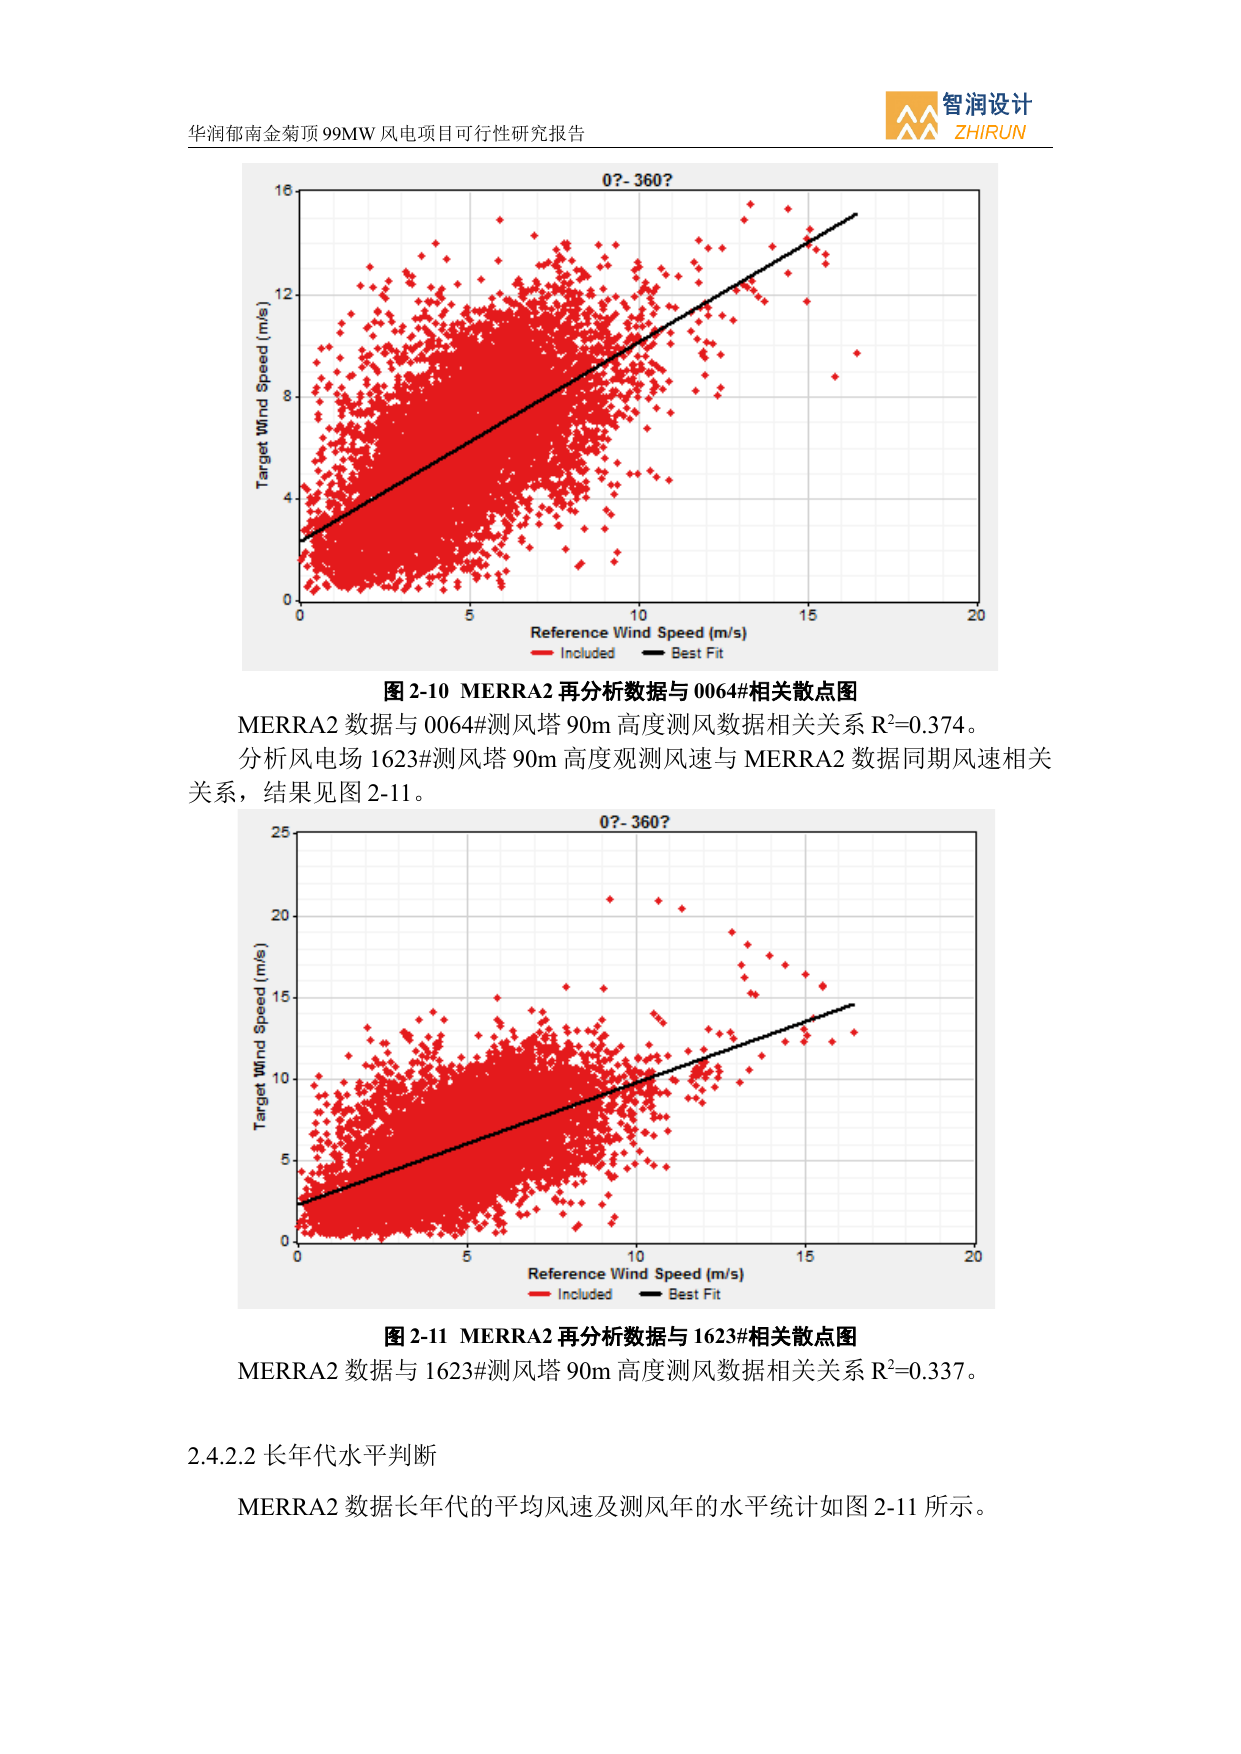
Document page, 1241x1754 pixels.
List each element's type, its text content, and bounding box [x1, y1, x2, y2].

text MERRA2数据与0064#测风塔90m高度测风数据相关关系R2=0.374。 [187, 707, 1053, 741]
text 分析风电场1623#测风塔90m高度观测风速与MERRA2数据同期风速相关关系，结果见图2-11。 [187, 741, 1053, 809]
text 图2-11 MERRA2再分析数据与1623#相关散点图 [187, 1318, 1053, 1352]
picture [885, 88, 1033, 141]
text 图2-10 MERRA2再分析数据与0064#相关散点图 [187, 673, 1053, 707]
picture [237, 809, 996, 1309]
subtitle 2.4.2.2 长年代水平判断 [187, 1437, 1053, 1471]
text MERRA2数据长年代的平均风速及测风年的水平统计如图2-11所示。 [187, 1488, 1053, 1522]
picture [242, 163, 999, 671]
text MERRA2数据与1623#测风塔90m高度测风数据相关关系R2=0.337。 [187, 1352, 1053, 1386]
